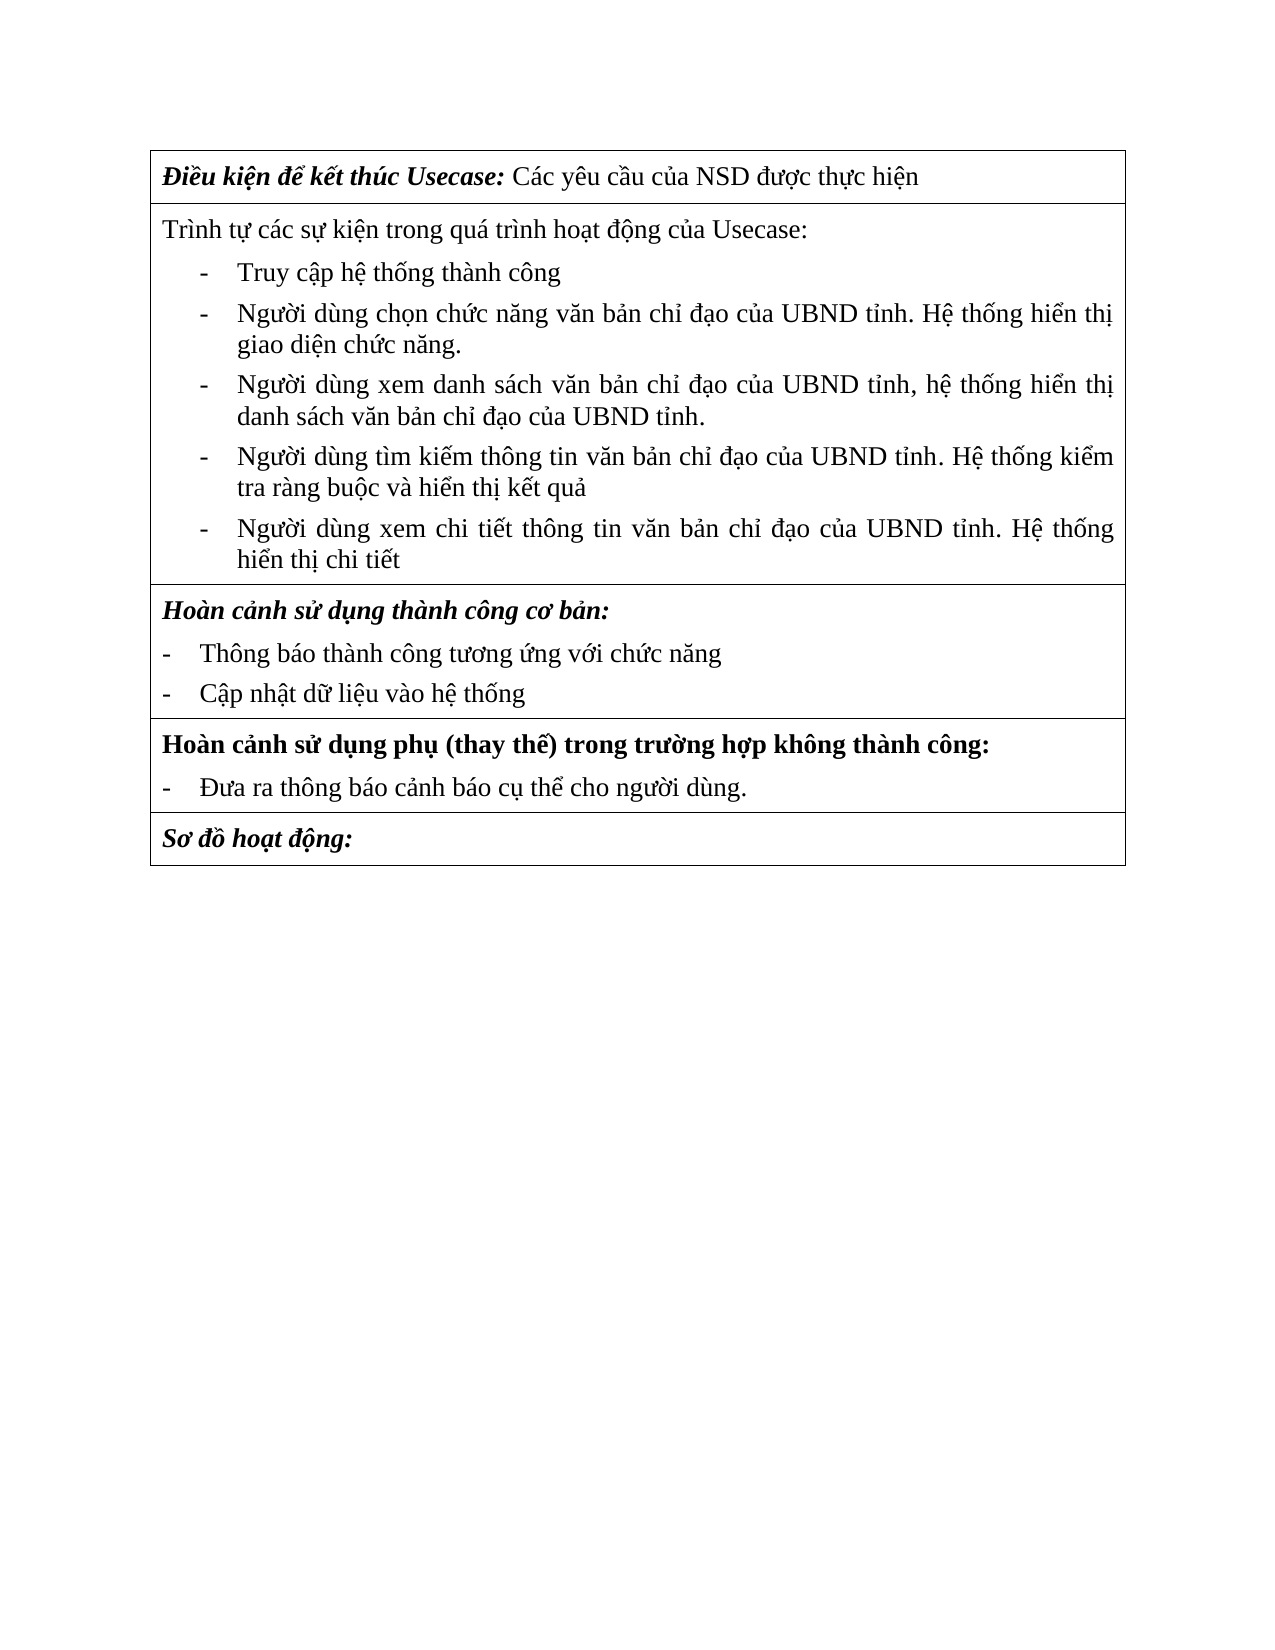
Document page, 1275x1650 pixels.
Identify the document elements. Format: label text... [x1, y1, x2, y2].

table_cell Điều kiện để kết thúc Usecase: Các yêu cầu của NSD được thực hiện [151, 151, 1125, 203]
table_cell Sơ đồ hoạt động: [151, 813, 1125, 865]
table_cell Trình tự các sự kiện trong quá trình hoạt động của Usecase: Truy cập hệ thống thành công Người dùng chọn chức năng văn bản chỉ đạo của UBND tỉnh. Hệ thống hiển thị giao diện chức năng. Người dùng xem danh sách văn bản chỉ đạo của UBND tỉnh, hệ thống hiển thị danh sách văn bản chỉ đạo của UBND tỉnh. Người dùng tìm kiếm thông tin văn bản chỉ đạo của UBND tỉnh. Hệ thống kiểm tra ràng buộc và hiển thị kết quả Người dùng xem chi tiết thông tin văn bản chỉ đạo của UBND tỉnh. Hệ thống hiển thị chi tiết [151, 204, 1125, 583]
table_cell Hoàn cảnh sử dụng phụ (thay thế) trong trường hợp không thành công: Đưa ra thông báo cảnh báo cụ thể cho người dùng. [151, 719, 1125, 812]
table_cell Hoàn cảnh sử dụng thành công cơ bản: Thông báo thành công tương ứng với chức năng Cập nhật dữ liệu vào hệ thống [151, 585, 1125, 718]
